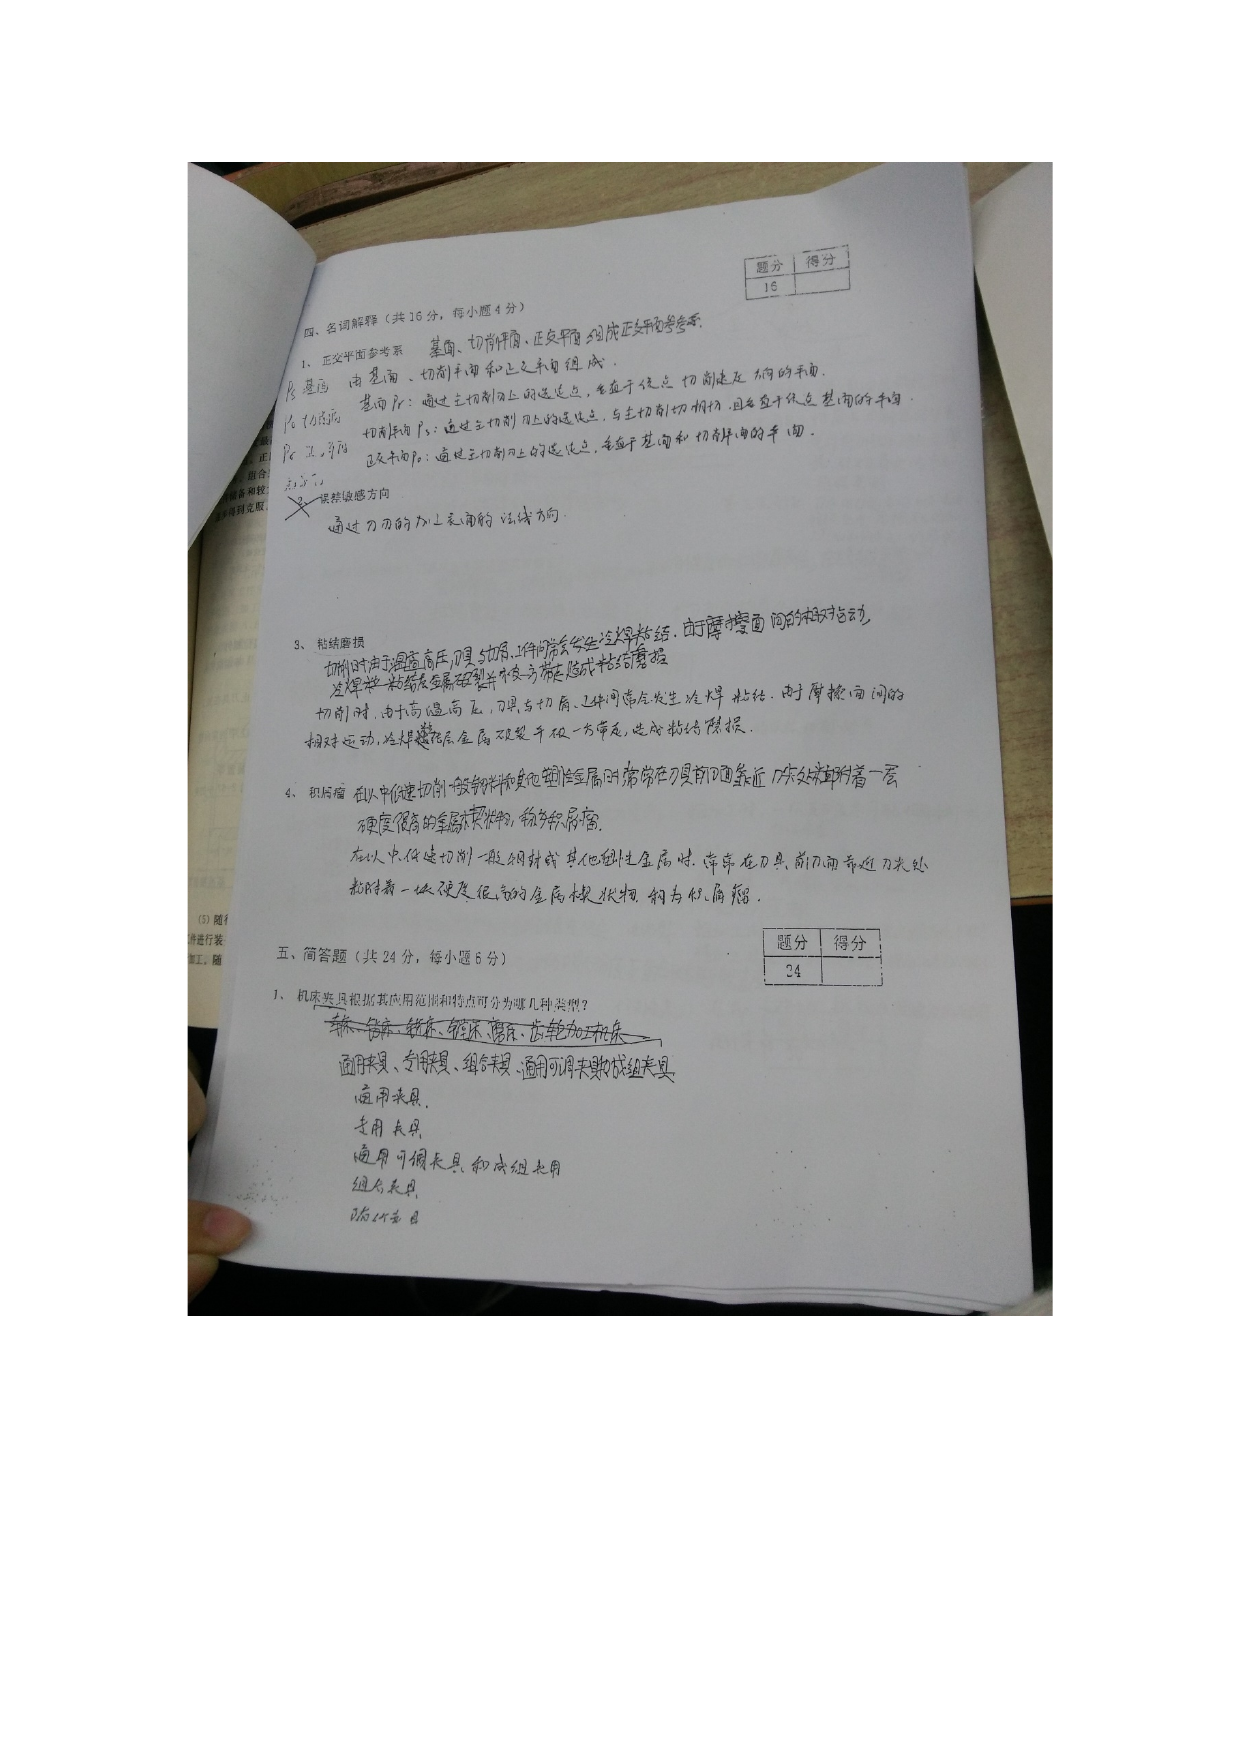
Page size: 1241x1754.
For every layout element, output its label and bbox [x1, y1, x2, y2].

picture [187, 162, 1053, 1316]
